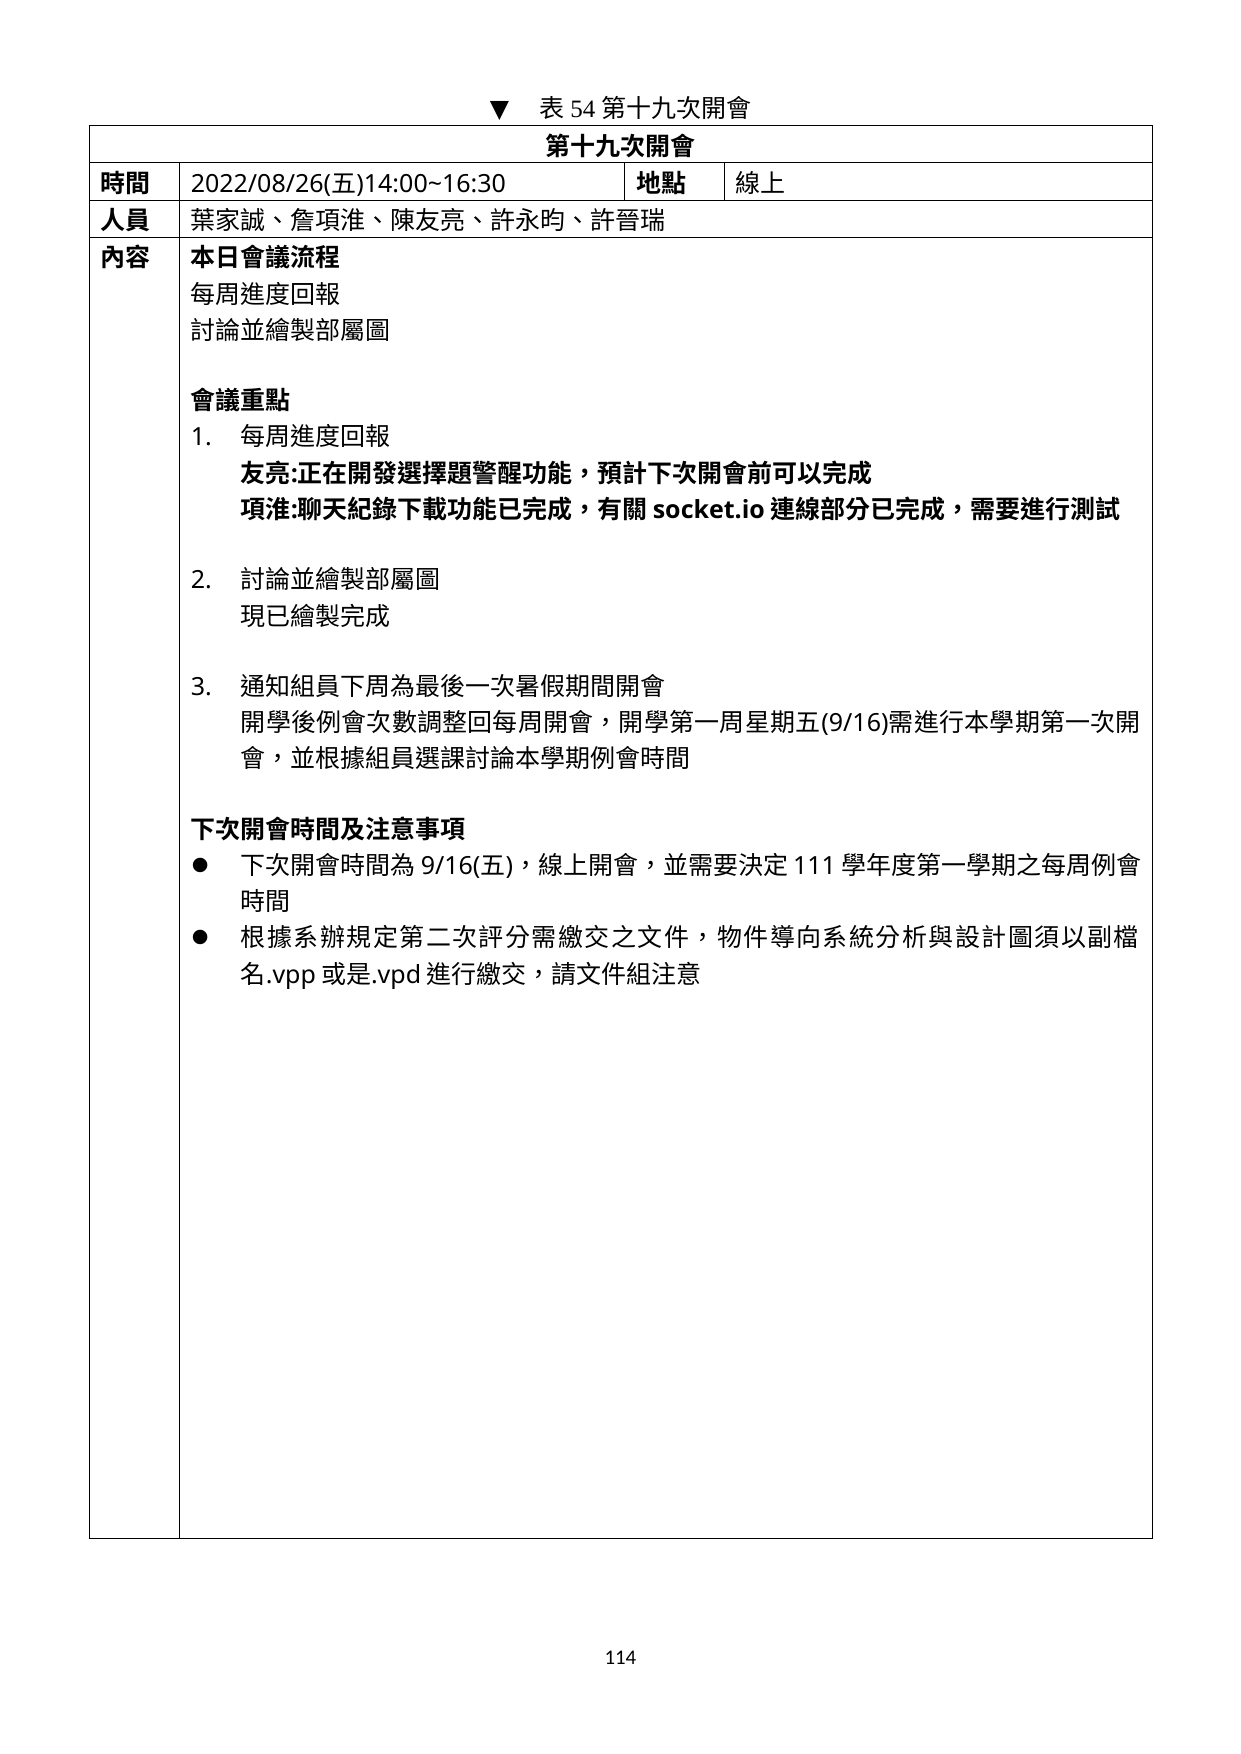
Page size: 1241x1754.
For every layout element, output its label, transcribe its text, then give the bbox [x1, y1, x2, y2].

table_cell 人員 [90, 201, 179, 237]
table_cell 葉家誠、詹項淮、陳友亮、許永昀、許晉瑞 [180, 201, 1152, 237]
table_cell 內容 [90, 238, 179, 1538]
list 表 54 第十九次開會 [89, 89, 1152, 125]
table_header 第十九次開會 [90, 126, 1152, 162]
table_cell 時間 [90, 163, 179, 199]
table_cell 線上 [725, 163, 1152, 199]
table_cell 2022/08/26(五)14:00~16:30 [180, 163, 624, 199]
table_cell 本日會議流程 每周進度回報 討論並繪製部屬圖 會議重點 每周進度回報 友亮:正在開發選擇題警醒功能，預計下次開會前可以完成 項淮:聊天紀錄下載功能已完成，有關socket.io連線部分已完成，需要進行測試 討論並繪製部屬圖 現已繪製完成 通知組員下周為最後一次暑假期間開會 開學後例會次數調整回每周開會，開學第一周星期五(9/16)需進行本學期第一次開會，並根據組員選課討論本學期例會時間 下次開會時間及注意事項 下次開會時間為9/16(五)，線上開會，並需要決定111學年度第一學期之每周例會時間 根據系辦規定第二次評分需繳交之文件，物件導向系統分析與設計圖須以副檔名.vpp或是.vpd進行繳交，請文件組注意 [180, 238, 1152, 1538]
table_cell 地點 [625, 163, 724, 199]
